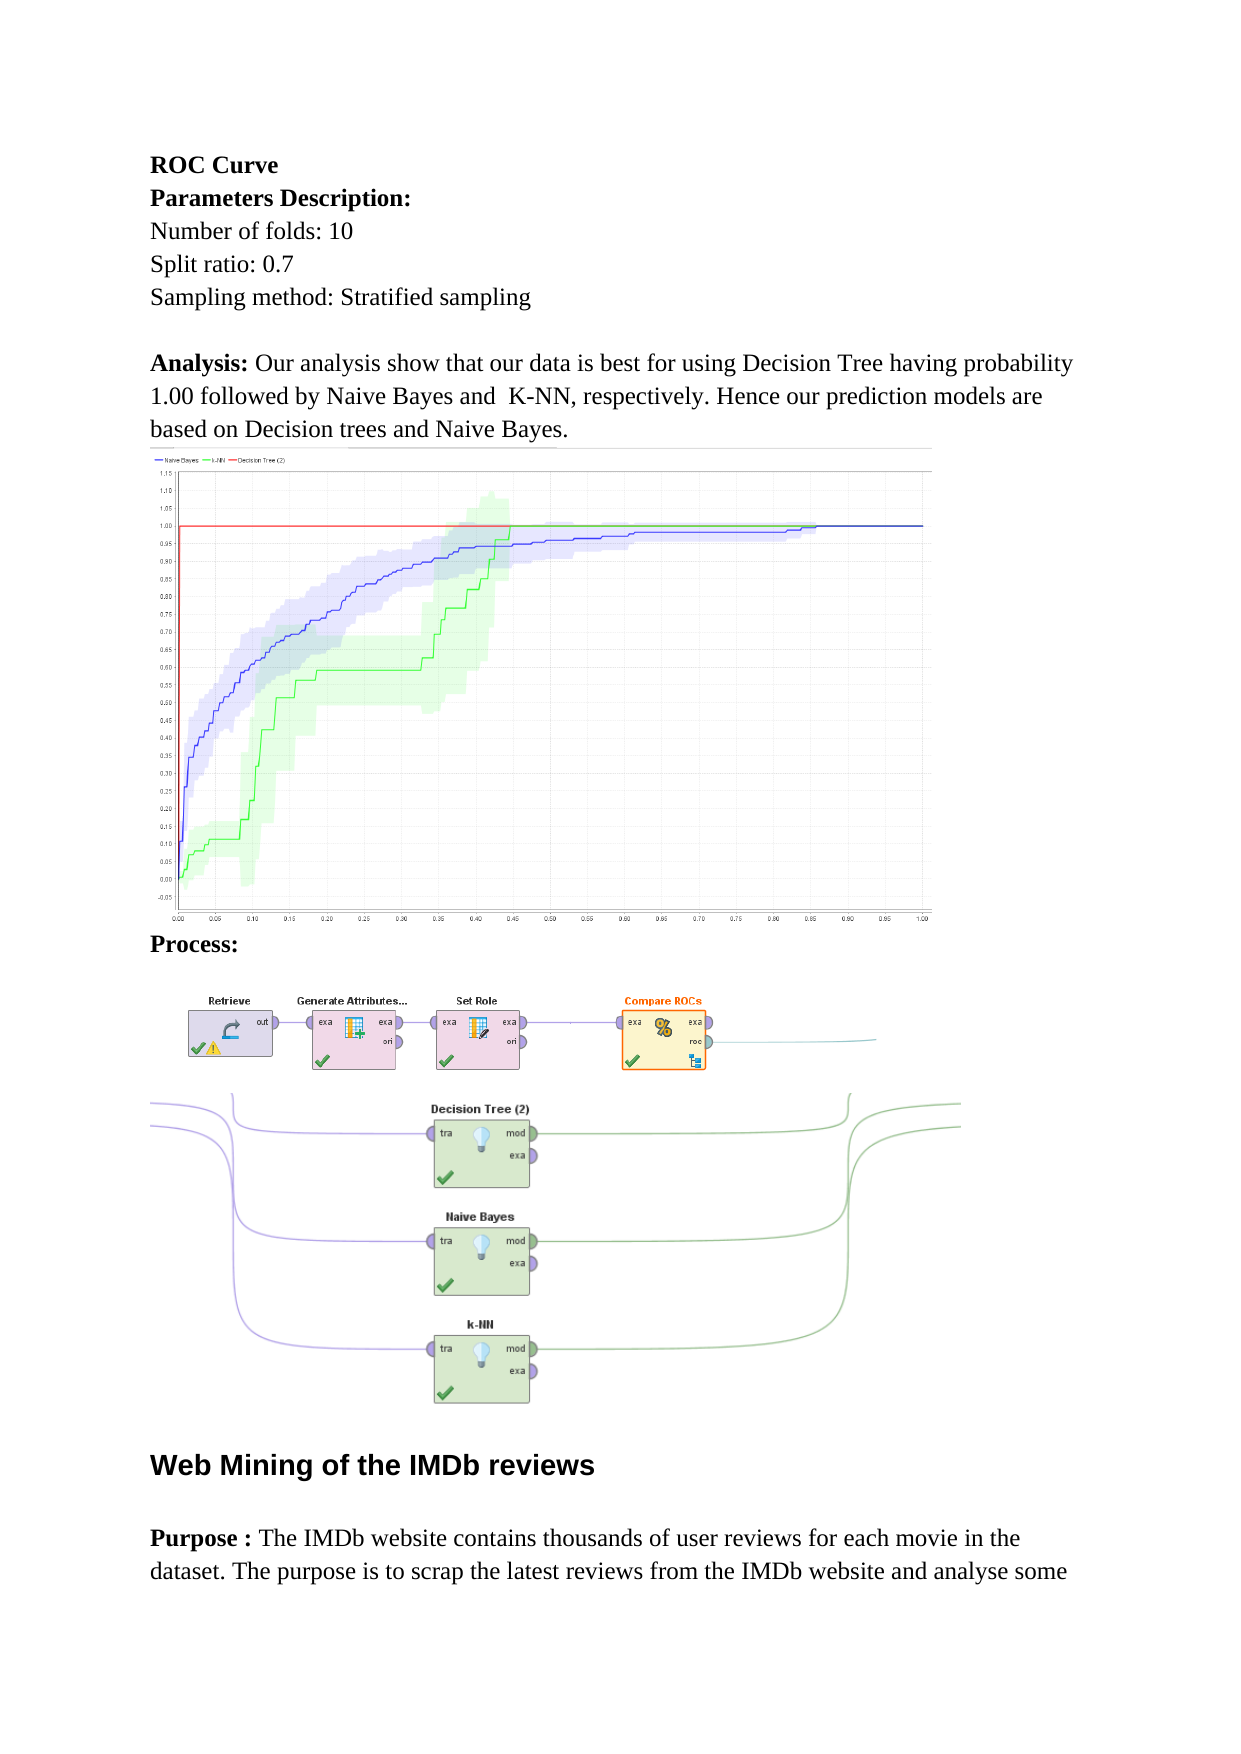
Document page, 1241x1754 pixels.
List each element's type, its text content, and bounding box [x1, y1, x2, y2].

text Split ratio: 0.7 [150, 249, 1090, 278]
text Process: [150, 929, 1090, 957]
text Analysis: Our analysis show that our data is best for using Decision Tree having probability 1.00 followed by Naive Bayes and K-NN, respectively. Hence our prediction models are based on Decision trees and Naive Bayes. [150, 348, 1090, 443]
text Parameters Description: [150, 183, 1090, 212]
text ROC Curve [150, 150, 1090, 179]
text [150, 1523, 1090, 1585]
picture [150, 961, 877, 1090]
picture [150, 447, 932, 925]
picture [150, 1093, 961, 1411]
text Sampling method: Stratified sampling [150, 282, 1090, 311]
subtitle Web Mining of the IMDb reviews [150, 1448, 1090, 1482]
text Number of folds: 10 [150, 216, 1090, 245]
